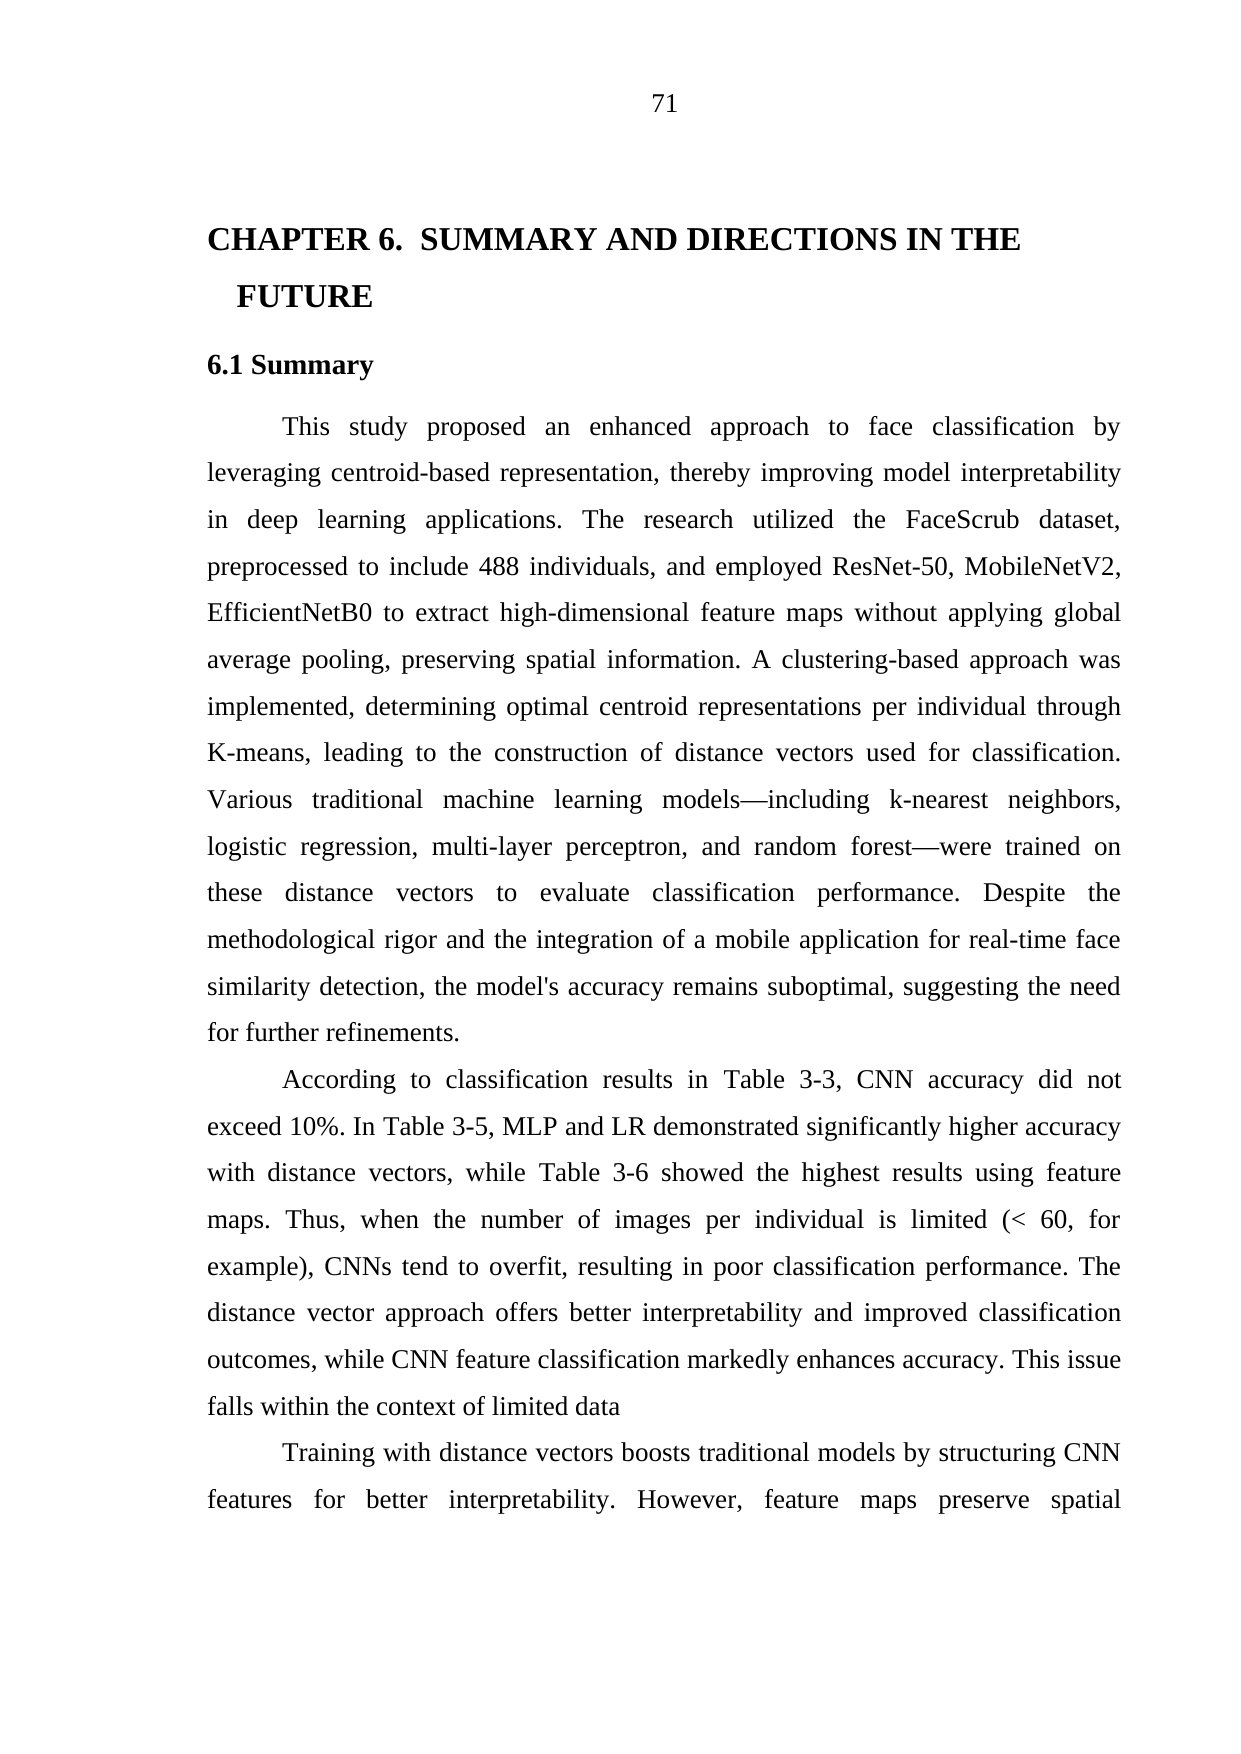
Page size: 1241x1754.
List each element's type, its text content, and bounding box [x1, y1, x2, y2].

subtitle SUMMARY AND DIRECTIONS IN THE FUTURE [207, 219, 1122, 315]
subtitle Summary [207, 347, 1122, 380]
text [207, 1436, 1122, 1514]
text This study proposed an enhanced approach to face classification by leveraging centroid-based representation, thereby improving model interpretability in deep learning applications. The research utilized the FaceScrub dataset, preprocessed to include 488 individuals, and employed ResNet-50, MobileNetV2, EfficientNetB0 to extract high-dimensional feature maps without applying global average pooling, preserving spatial information. A clustering-based approach was implemented, determining optimal centroid representations per individual through K-means, leading to the construction of distance vectors used for classification. Various traditional machine learning models—including k-nearest neighbors, logistic regression, multi-layer perceptron, and random forest—were trained on these distance vectors to evaluate classification performance. Despite the methodological rigor and the integration of a mobile application for real-time face similarity detection, the model's accuracy remains suboptimal, suggesting the need for further refinements. [207, 409, 1122, 1047]
